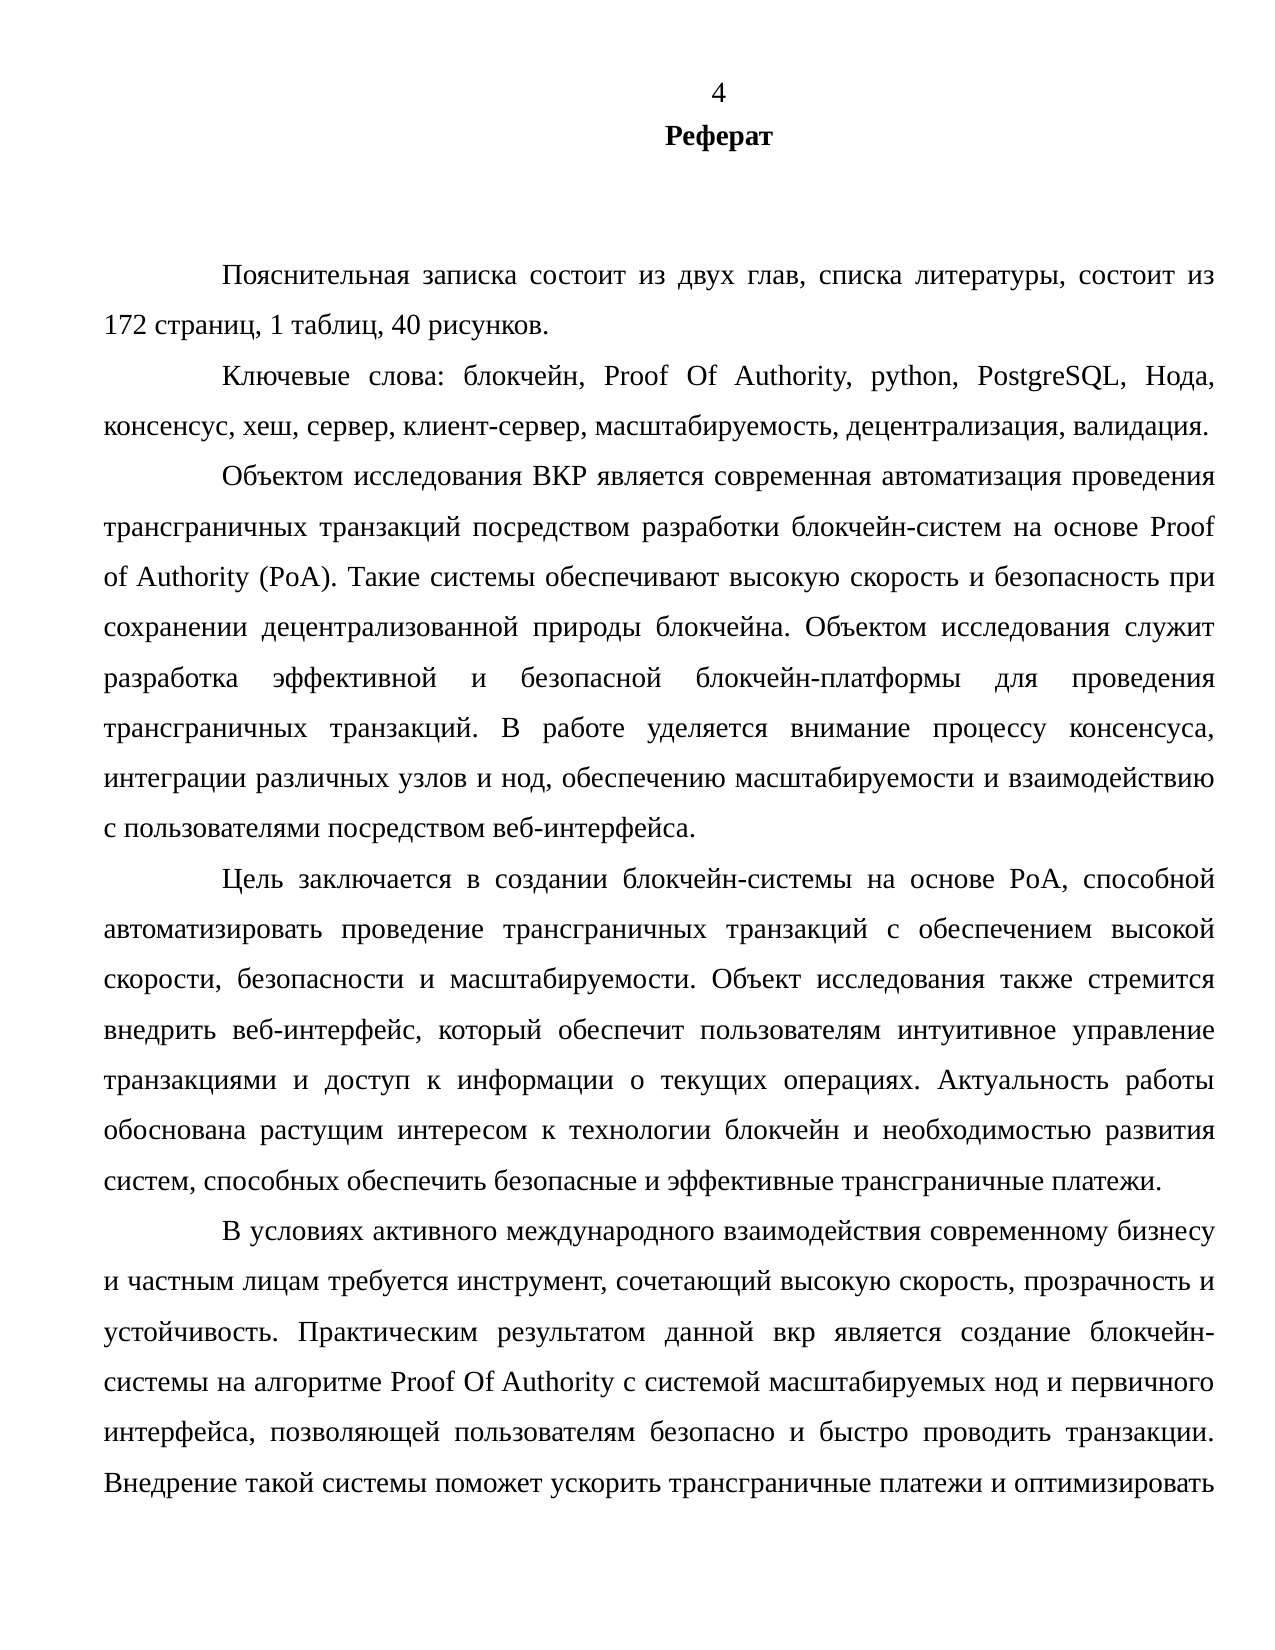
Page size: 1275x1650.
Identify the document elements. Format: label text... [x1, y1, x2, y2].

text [103, 1213, 1216, 1498]
text Объектом исследования ВКР является современная автоматизация проведения трансграничных транзакций посредством разработки блокчейн-систем на основе Proof of Authority (PoA). Такие системы обеспечивают высокую скорость и безопасность при сохранении децентрализованной природы блокчейна. Объектом исследования служит разработка эффективной и безопасной блокчейн-платформы для проведения трансграничных транзакций. В работе уделяется внимание процессу консенсуса, интеграции различных узлов и нод, обеспечению масштабируемости и взаимодействию с пользователями посредством веб-интерфейса. [103, 458, 1216, 844]
text Реферат [103, 118, 1216, 152]
text Пояснительная записка состоит из двух глав, списка литературы, состоит из 172 страниц, 1 таблиц, 40 рисунков. [103, 257, 1216, 341]
text Ключевые слова: блокчейн, Proof Of Authority, python, PostgreSQL, Нода, консенсус, хеш, сервер, клиент-сервер, масштабируемость, децентрализация, валидация. [103, 358, 1216, 442]
text Цель заключается в создании блокчейн-системы на основе PoA, способной автоматизировать проведение трансграничных транзакций с обеспечением высокой скорости, безопасности и масштабируемости. Объект исследования также стремится внедрить веб-интерфейс, который обеспечит пользователям интуитивное управление транзакциями и доступ к информации о текущих операциях. Актуальность работы обоснована растущим интересом к технологии блокчейн и необходимостью развития систем, способных обеспечить безопасные и эффективные трансграничные платежи. [103, 861, 1216, 1196]
